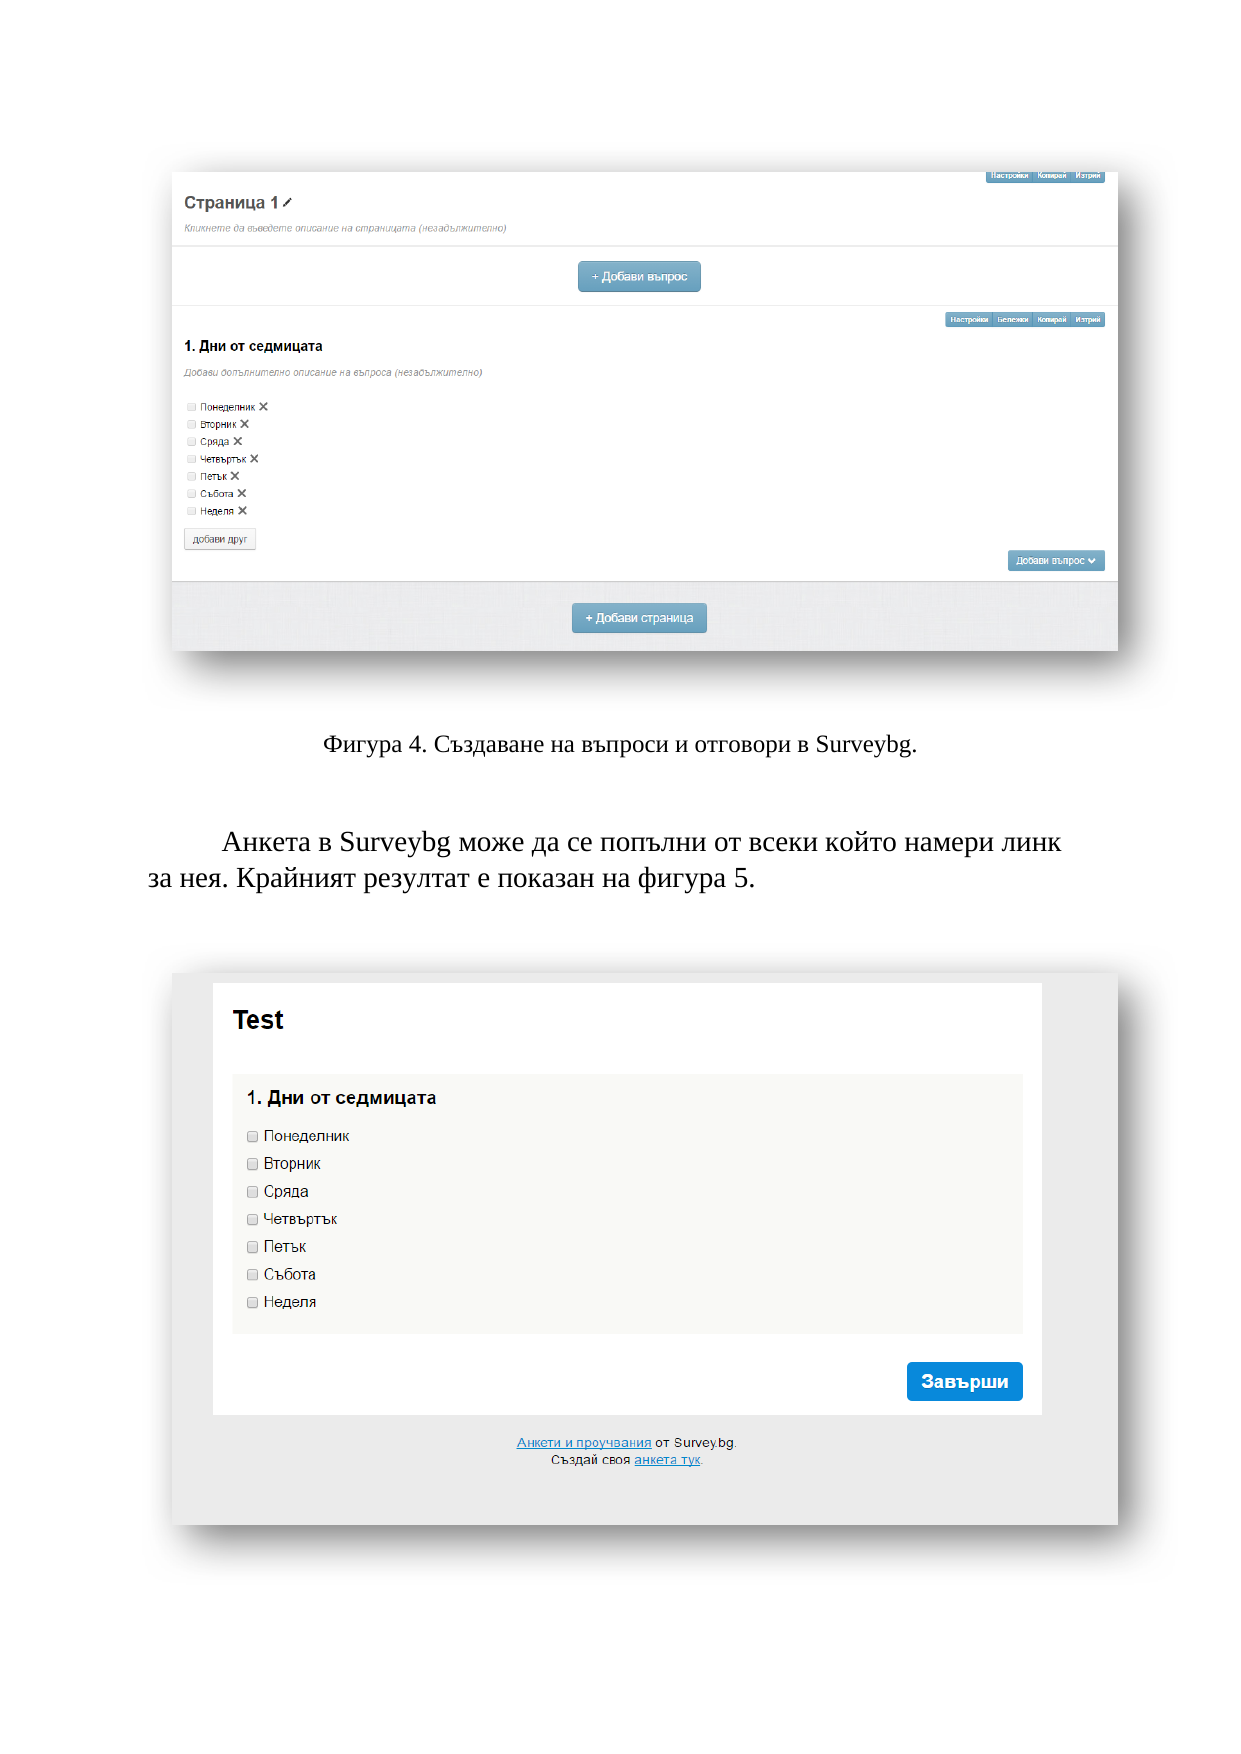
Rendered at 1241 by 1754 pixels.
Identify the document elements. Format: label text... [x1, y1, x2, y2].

text Фигура 4. Създаване на въпроси и отговори в Surveybg. [148, 729, 1093, 758]
picture [172, 172, 1118, 651]
picture [172, 973, 1118, 1525]
text Анкета в Surveybg може да се попълни от всеки който намери линк за нея. Крайният резултат е показан на фигура 5. [148, 824, 1093, 893]
